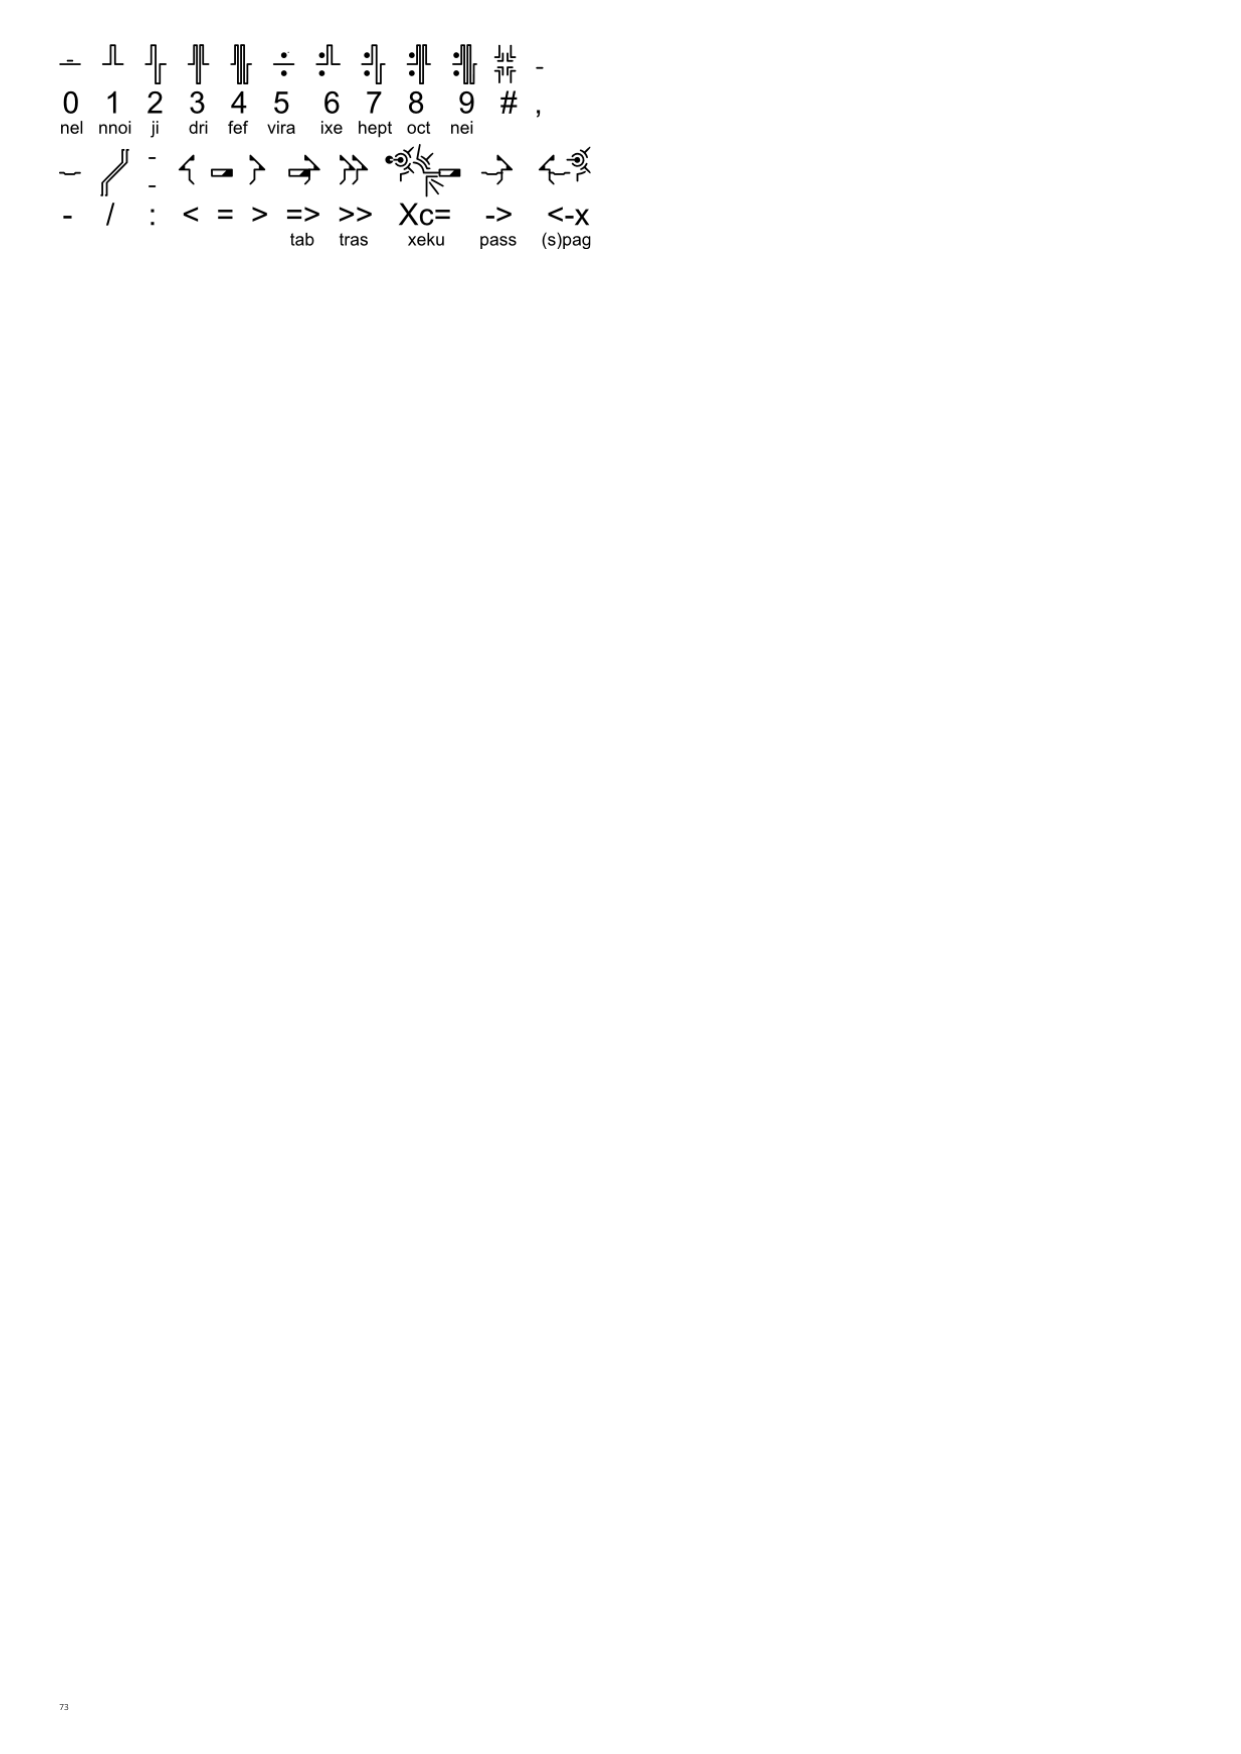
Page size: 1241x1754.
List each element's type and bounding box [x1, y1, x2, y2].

picture [59, 44, 591, 249]
